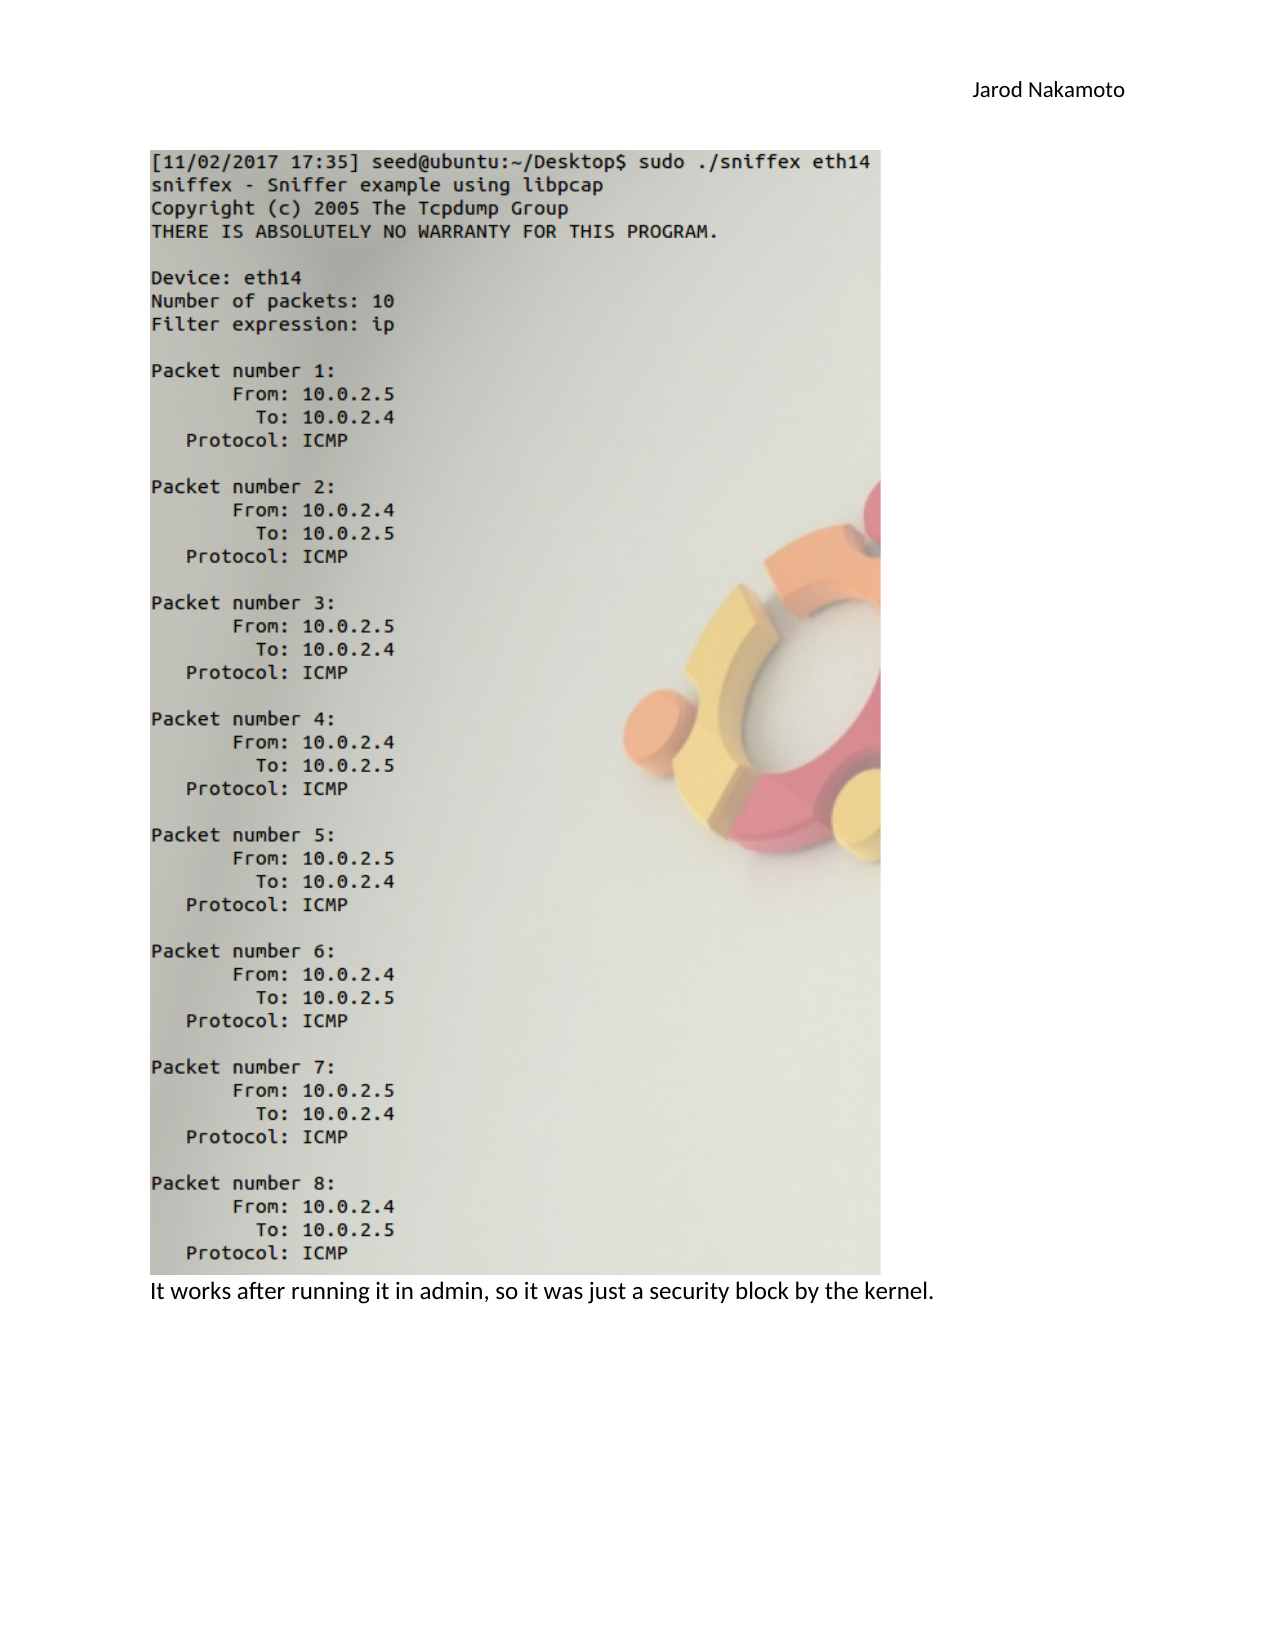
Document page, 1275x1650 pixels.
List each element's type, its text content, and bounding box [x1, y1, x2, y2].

picture [150, 150, 881, 1275]
